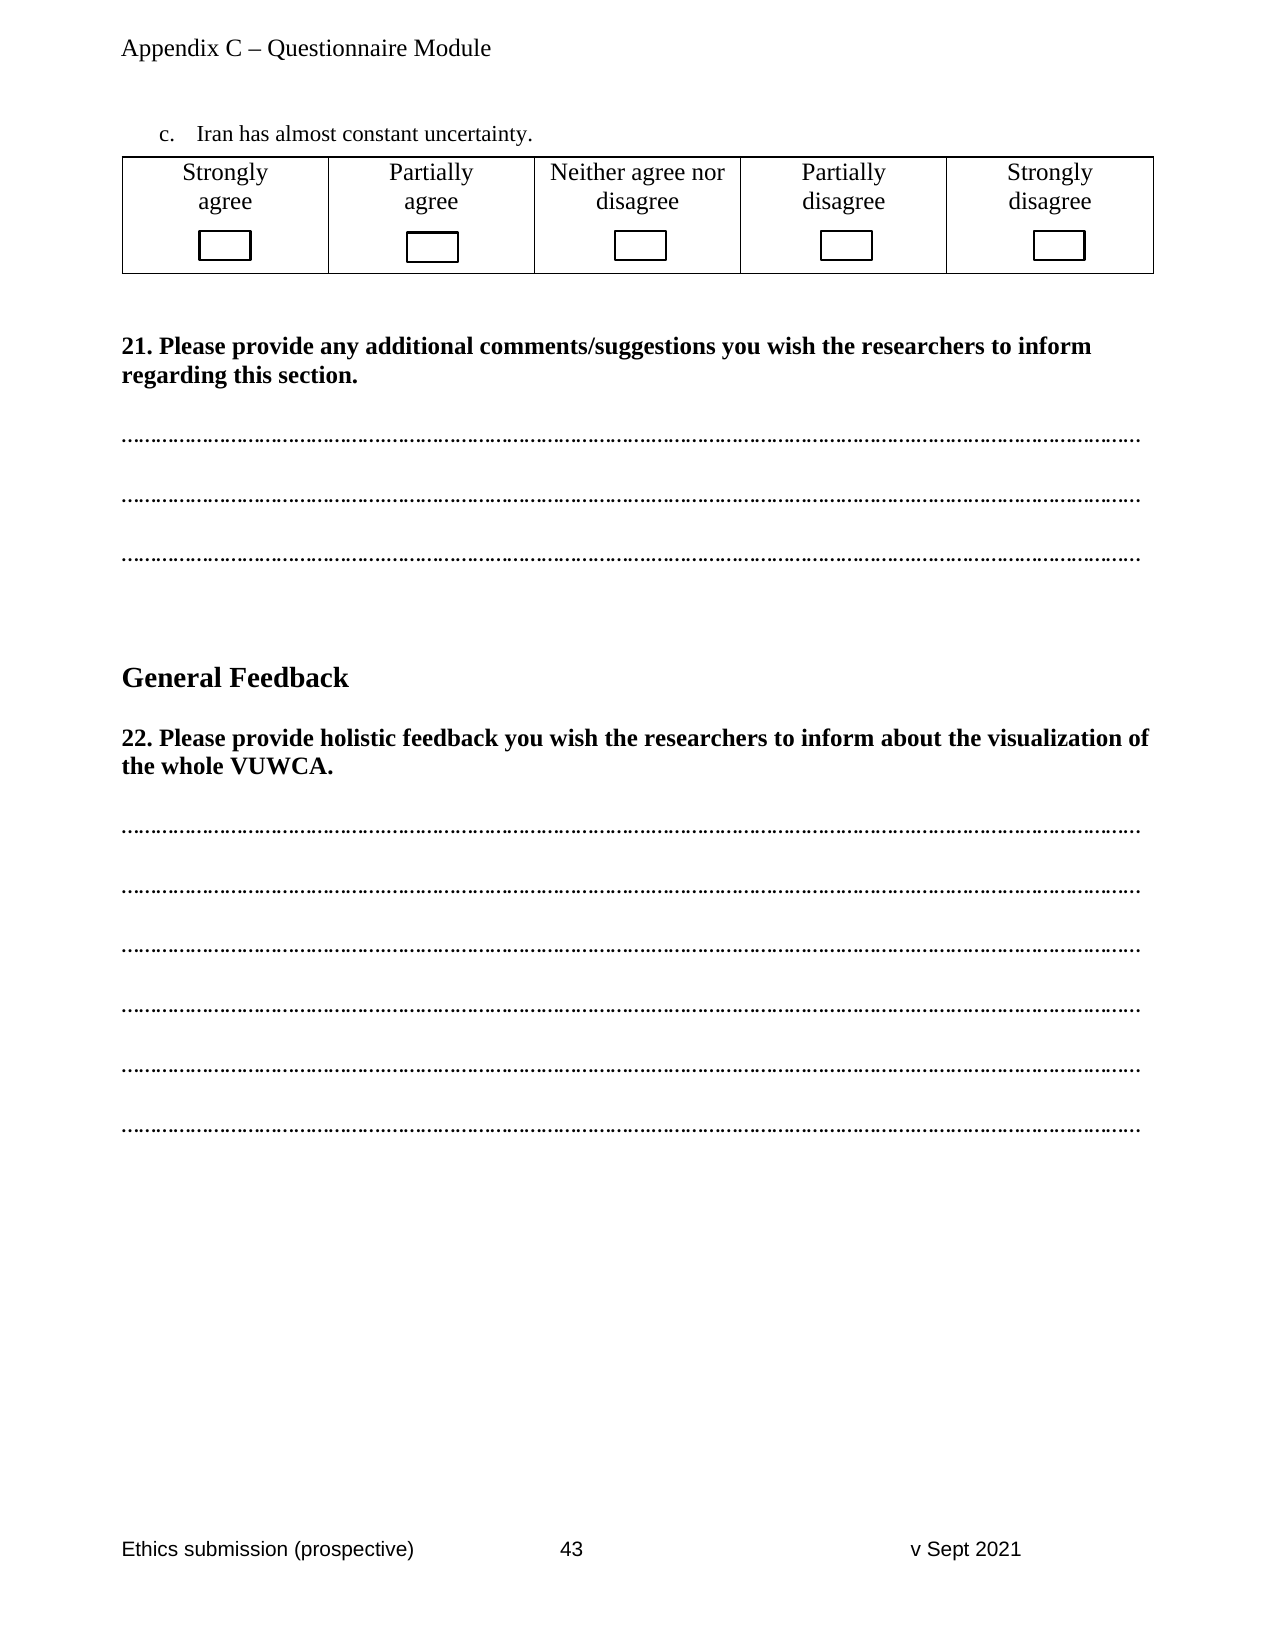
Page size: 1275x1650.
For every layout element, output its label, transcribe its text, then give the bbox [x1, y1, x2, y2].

text ……………………………………….……………………………………….……………………………………….………………………………… [121, 929, 1153, 959]
text ……………………………………….……………………………………….……………………………………….………………………………… [121, 1048, 1153, 1078]
text ……………………………………….……………………………………….……………………………………….………………………………… [121, 418, 1153, 449]
table_header Strongly disagree [947, 158, 1153, 272]
text ……………………………………….……………………………………….……………………………………….………………………………… [121, 478, 1153, 508]
text ……………………………………….……………………………………….……………………………………….………………………………… [121, 988, 1153, 1019]
text 22. Please provide holistic feedback you wish the researchers to inform about the visualization of the whole VUWCA. [121, 723, 1153, 780]
text ……………………………………….……………………………………….……………………………………….………………………………… [121, 809, 1153, 840]
text 21. Please provide any additional comments/suggestions you wish the researchers to inform regarding this section. [121, 331, 1153, 389]
table_header Partially agree [329, 158, 534, 272]
table_header Neither agree nor disagree [535, 158, 740, 272]
table_header Strongly agree [123, 158, 328, 272]
text General Feedback [121, 660, 1153, 693]
list Iran has almost constant uncertainty. [159, 120, 1153, 146]
table_header Partially disagree [741, 158, 946, 272]
text ……………………………………….……………………………………….……………………………………….………………………………… [121, 1108, 1153, 1138]
text ……………………………………….……………………………………….……………………………………….………………………………… [121, 869, 1153, 899]
text ……………………………………….……………………………………….……………………………………….………………………………… [121, 537, 1153, 568]
